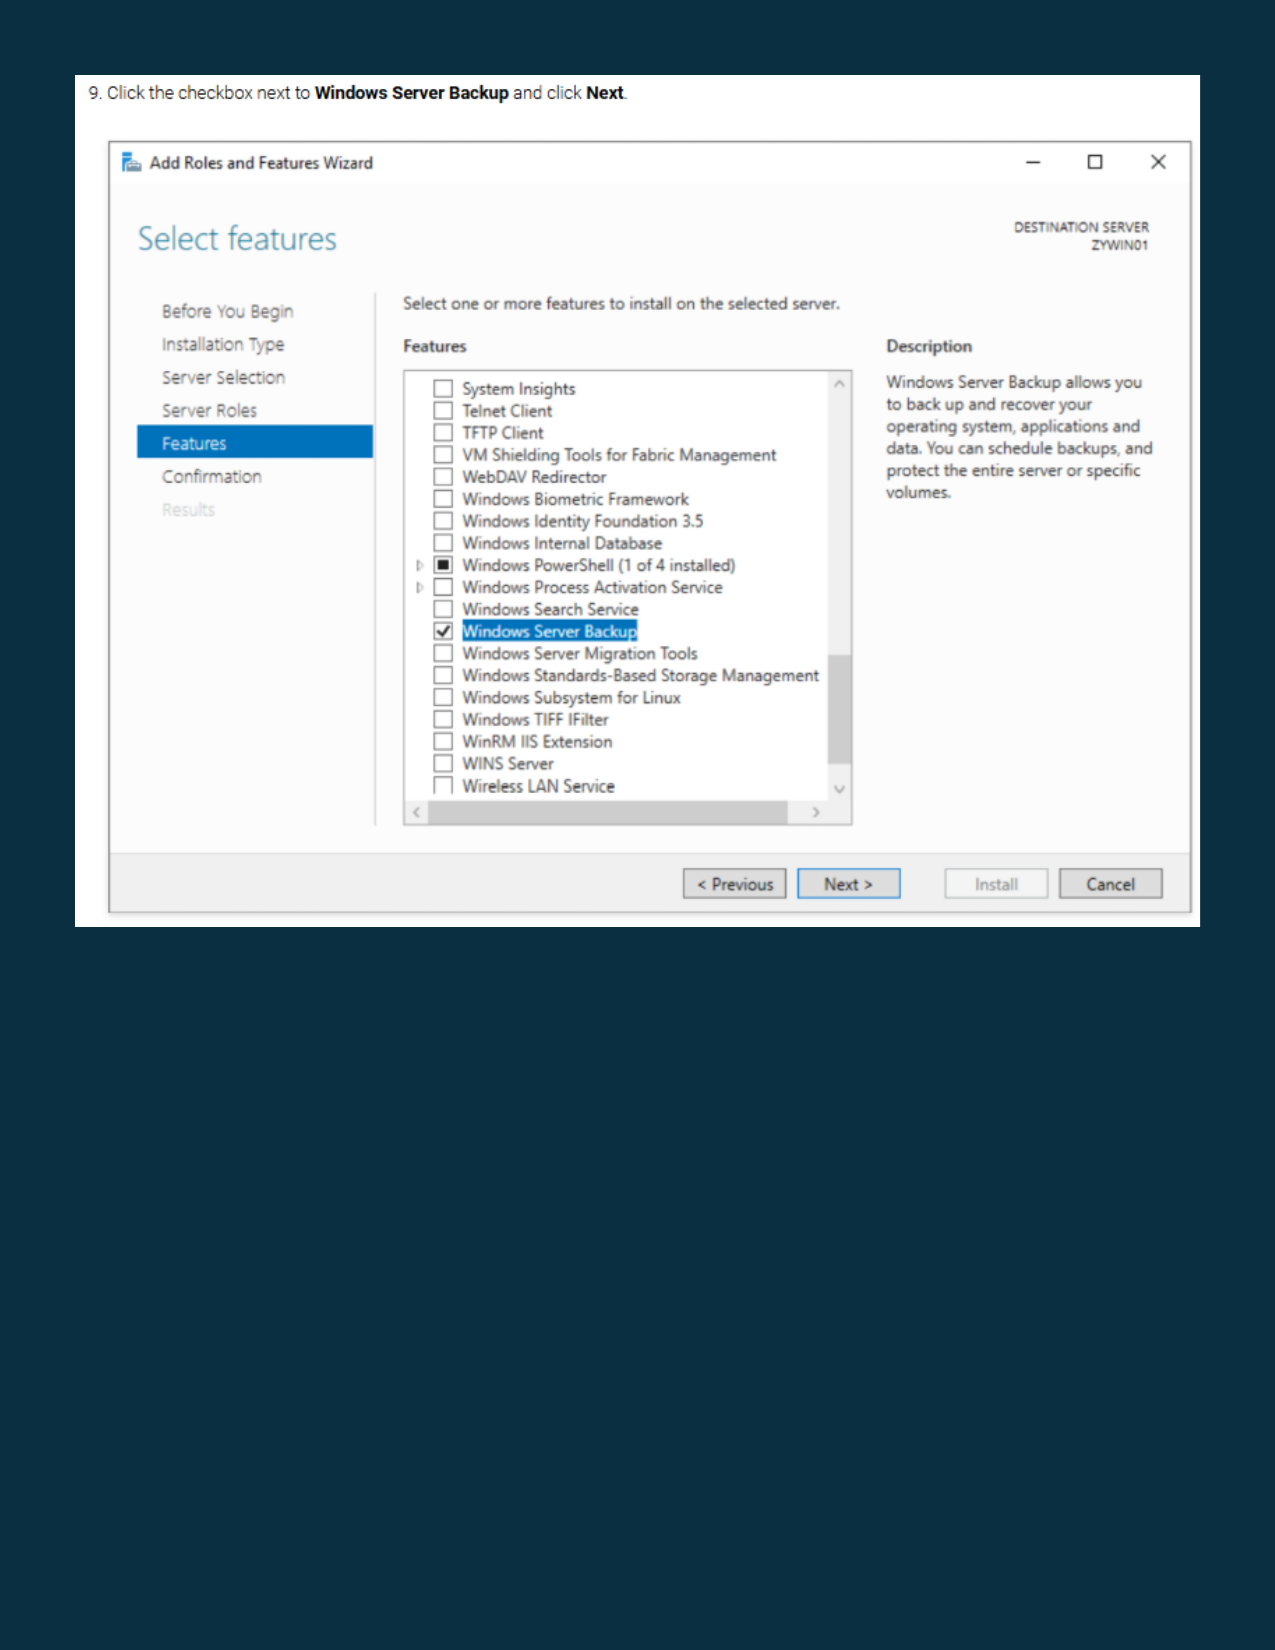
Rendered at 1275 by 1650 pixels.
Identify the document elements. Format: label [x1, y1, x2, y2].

picture [75, 75, 1200, 927]
